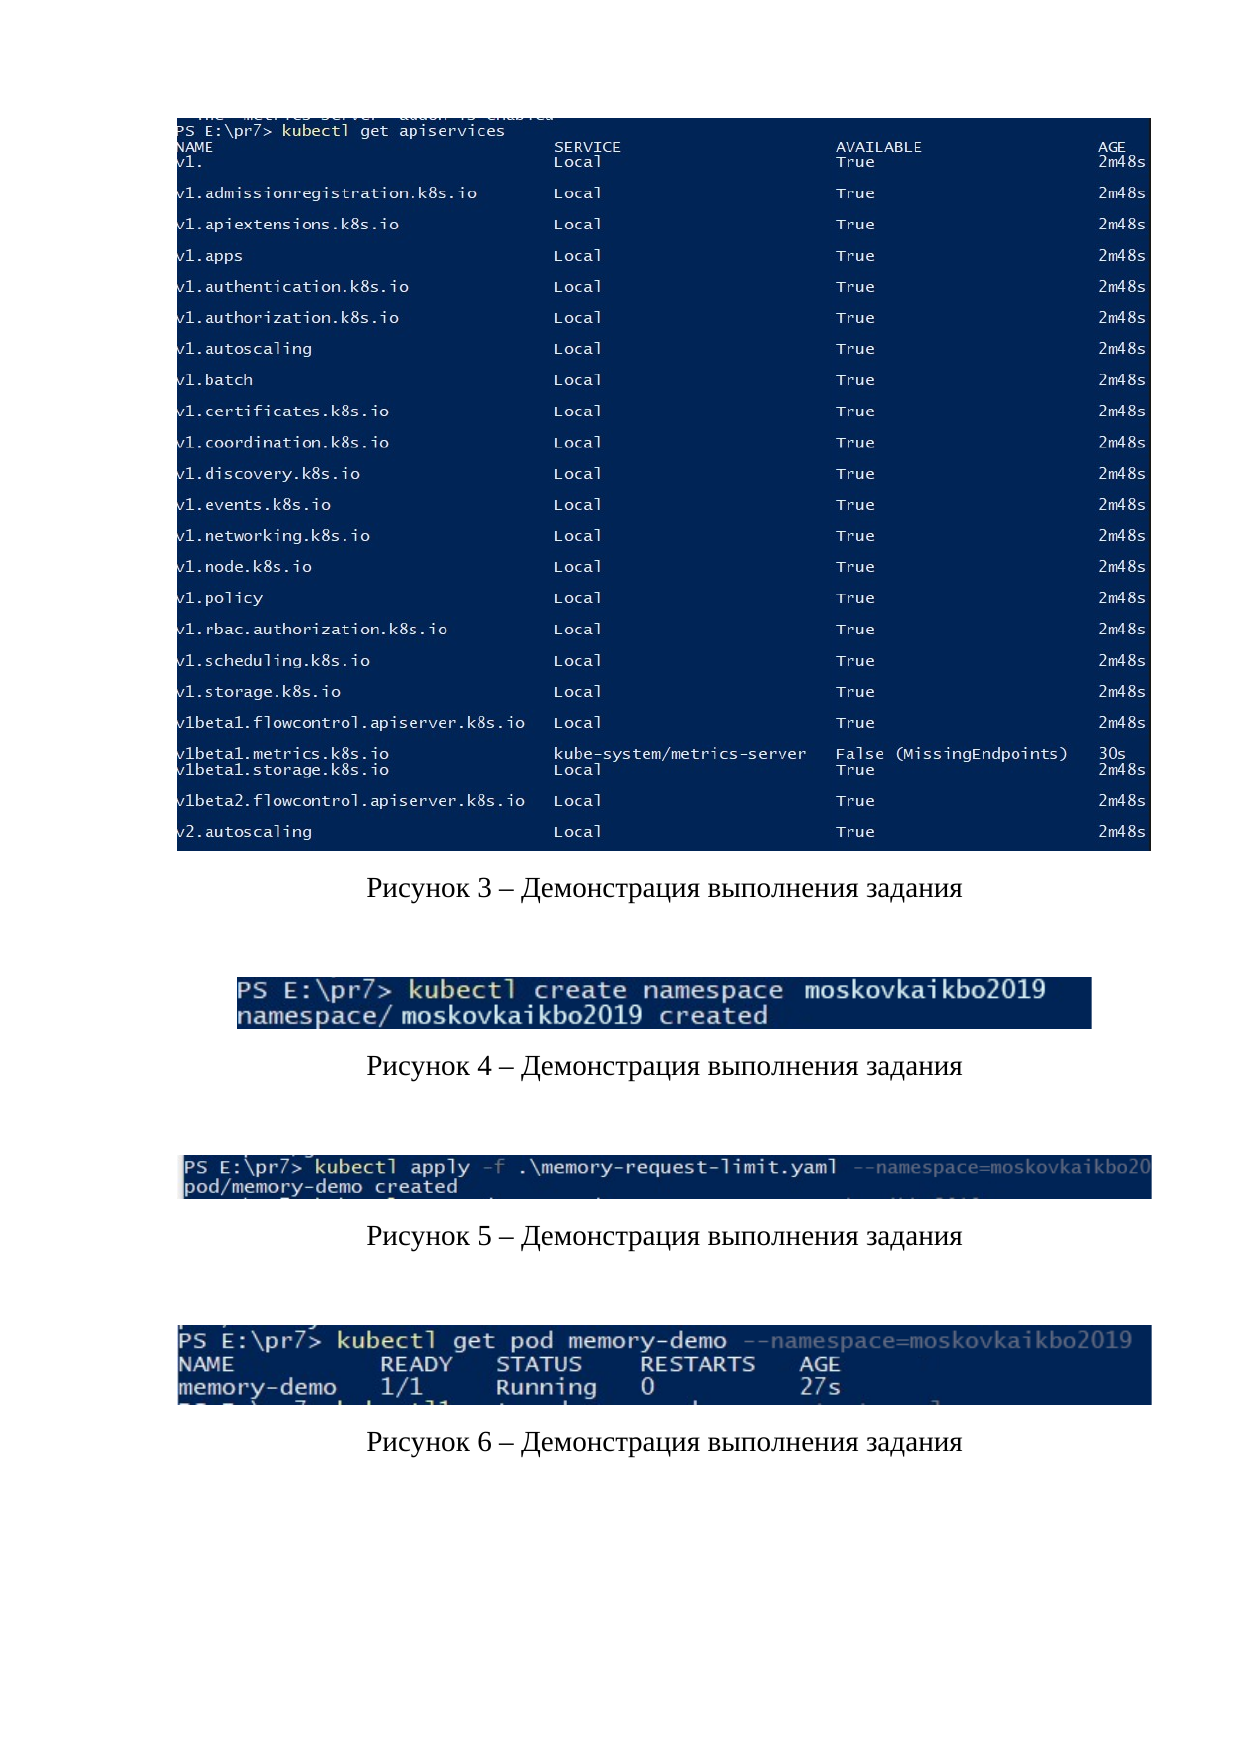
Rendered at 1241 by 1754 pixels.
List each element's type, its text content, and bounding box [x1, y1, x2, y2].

picture [177, 1155, 1152, 1199]
picture [177, 1325, 1152, 1405]
picture [237, 977, 1092, 1029]
picture [177, 118, 1151, 851]
